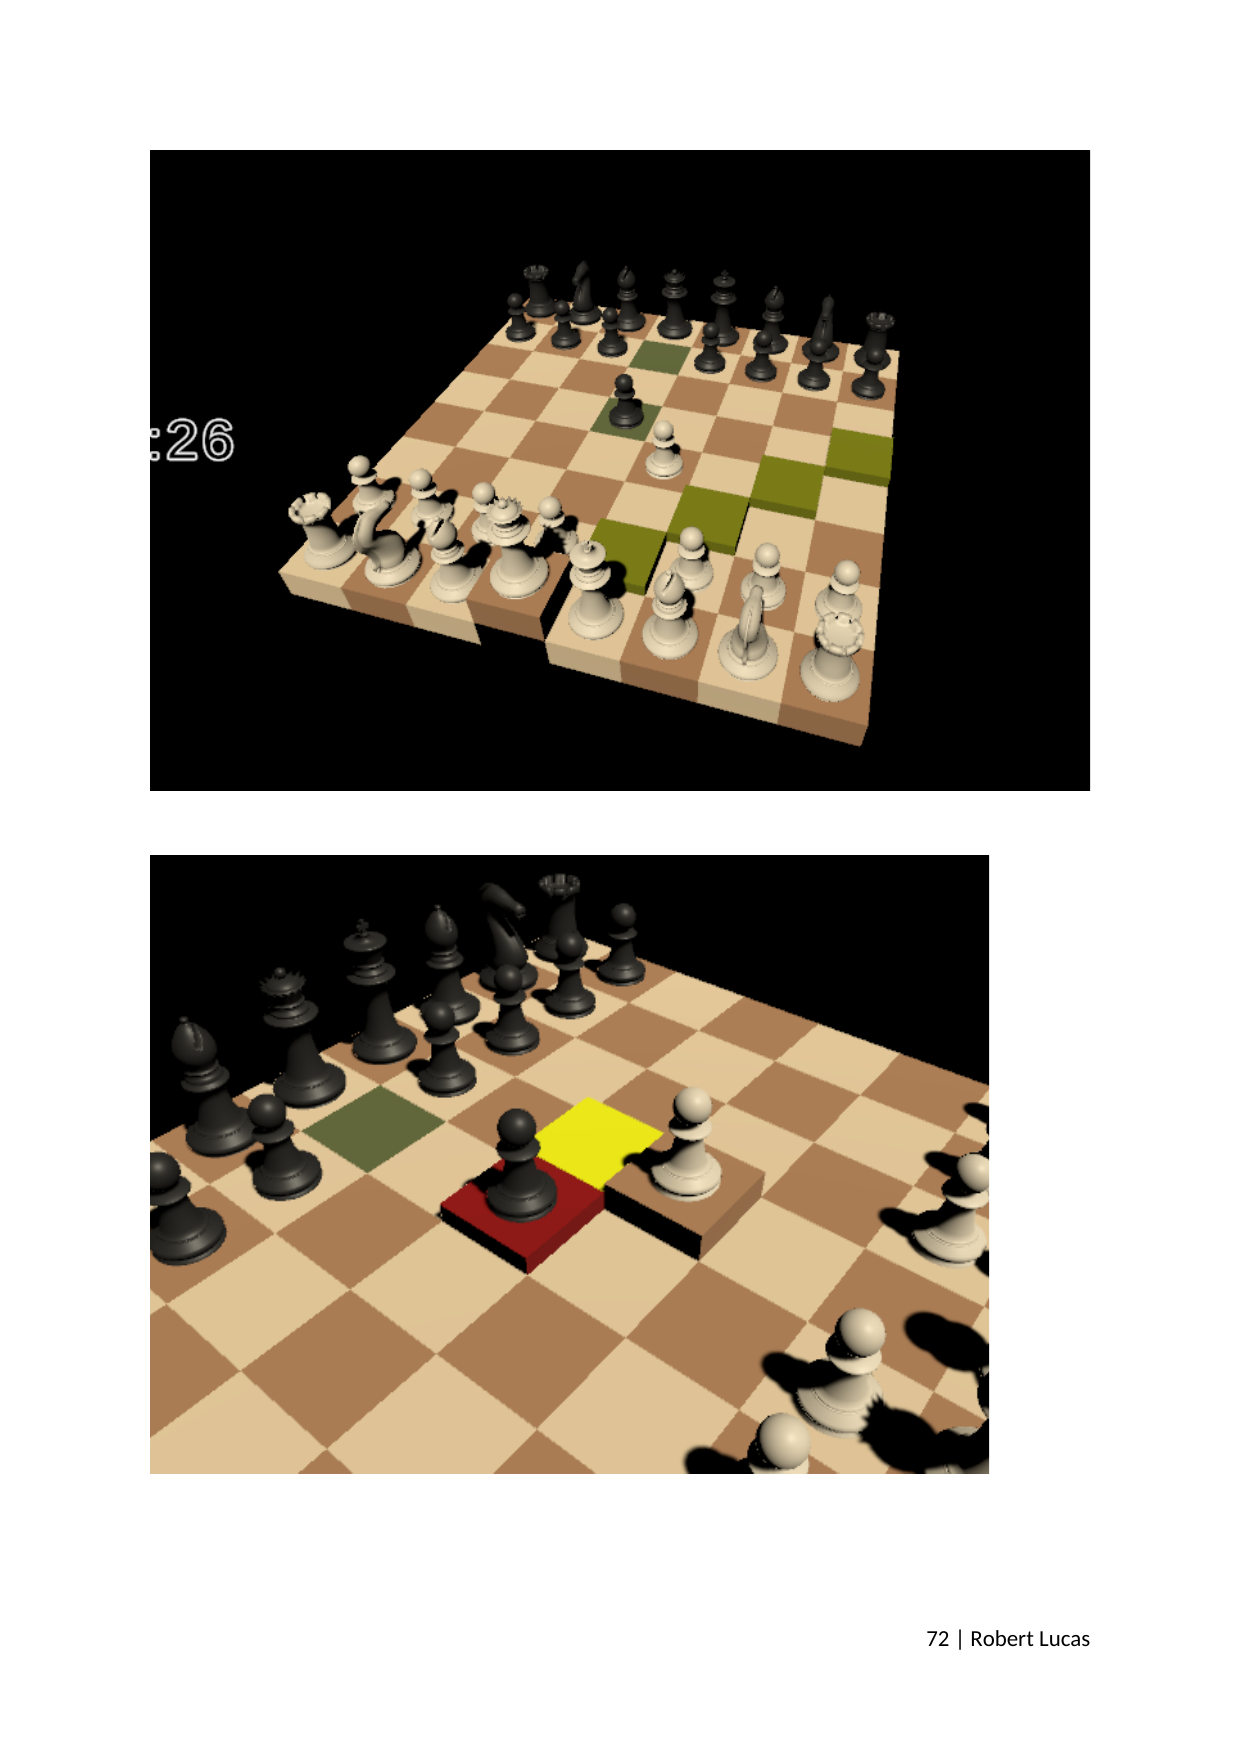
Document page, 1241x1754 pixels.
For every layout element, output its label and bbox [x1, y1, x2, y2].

picture [150, 855, 990, 1474]
picture [150, 150, 1091, 791]
